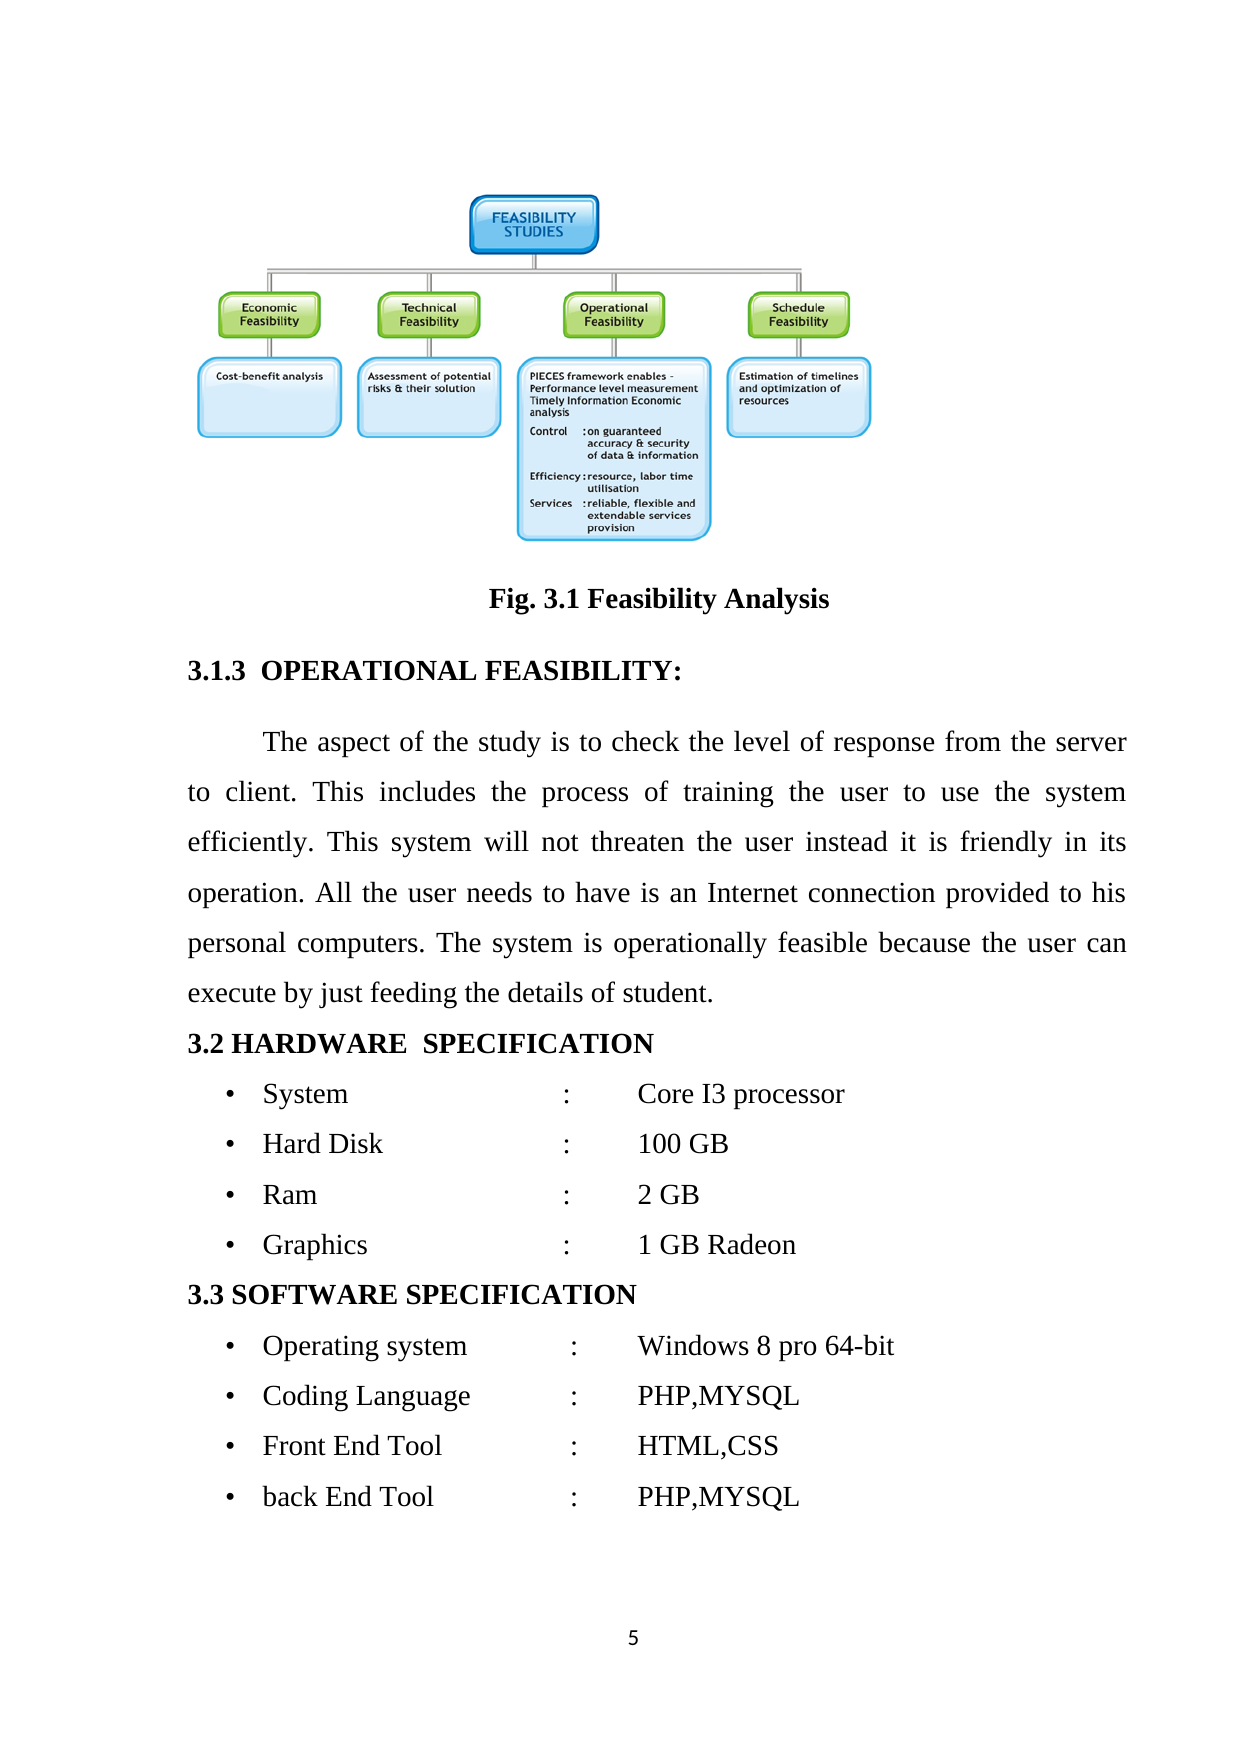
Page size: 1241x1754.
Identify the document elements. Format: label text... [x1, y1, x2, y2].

list back End Tool : PHP,MYSQL [225, 1479, 1128, 1512]
picture [187, 187, 880, 547]
list Hard Disk : 100 GB [225, 1126, 1128, 1160]
list Graphics : 1 GB Radeon [225, 1227, 1128, 1261]
text 3.3 SOFTWARE SPECIFICATION [187, 1277, 1128, 1311]
text The aspect of the study is to check the level of response from the server to client. This includes the process of training the user to use the system efficiently. This system will not threaten the user instead it is friendly in its operation. All the user needs to have is an Internet connection provided to his personal computers. The system is operationally feasible because the user can execute by just feeding the details of student. [187, 724, 1128, 1009]
text Fig. 3.1 Feasibility Analysis [187, 582, 1128, 615]
list Ram : 2 GB [225, 1177, 1128, 1210]
list Coding Language : PHP,MYSQL [225, 1378, 1128, 1412]
list Operating system : Windows 8 pro 64-bit [225, 1328, 1128, 1361]
text 3.2 HARDWARE SPECIFICATION [187, 1026, 1128, 1059]
text 3.1.3 OPERATIONAL FEASIBILITY: [187, 653, 1128, 686]
list Front End Tool : HTML,CSS [225, 1428, 1128, 1462]
list System : Core I3 processor [225, 1076, 1128, 1110]
